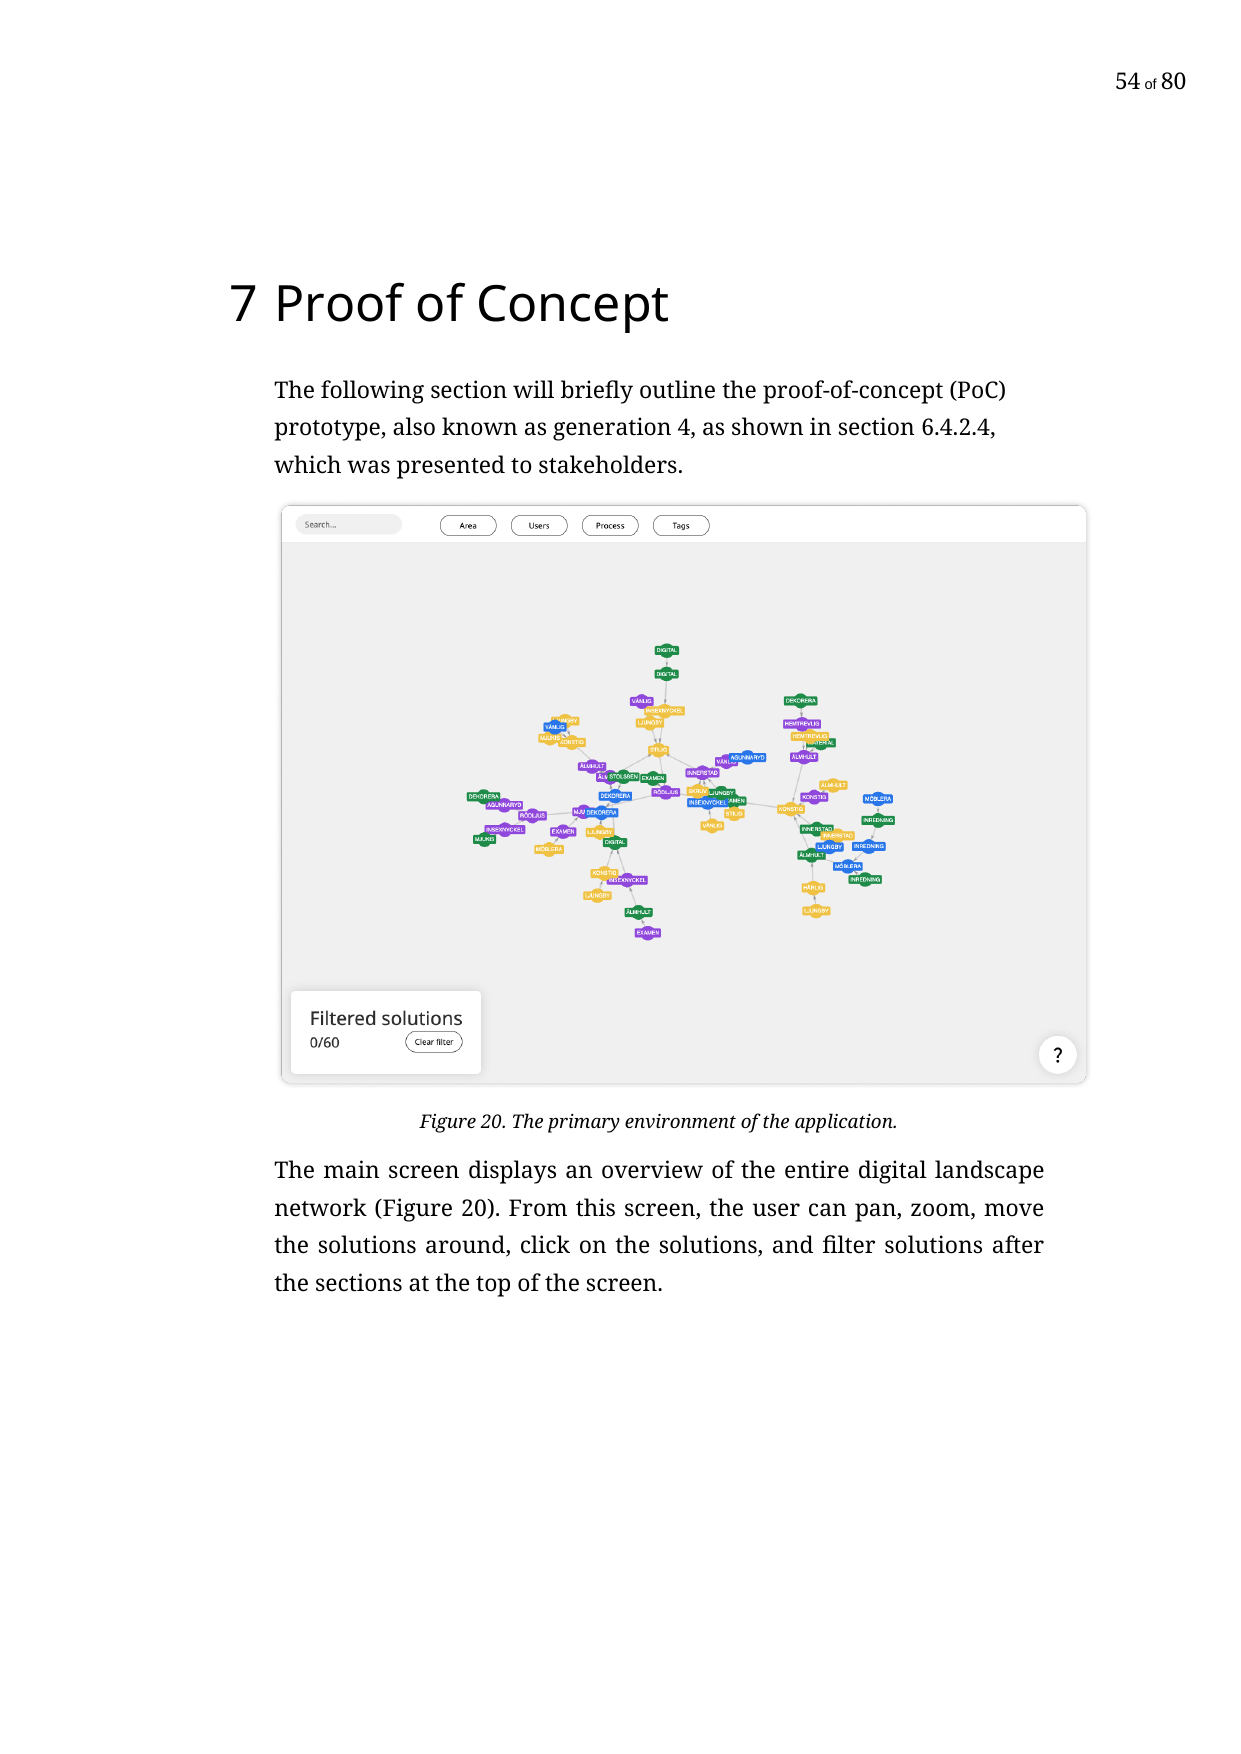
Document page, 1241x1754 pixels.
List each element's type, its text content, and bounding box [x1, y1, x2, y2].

text The main screen displays an overview of the entire digital landscape network (Figure 20). From this screen, the user can pan, zoom, move the solutions around, click on the solutions, and filter solutions after the sections at the top of the screen. [274, 1154, 1045, 1298]
text The following section will briefly outline the proof-of-concept (PoC) prototype, also known as generation 4, as shown in section 6.4.2.4, which was presented to stakeholders. [274, 374, 1045, 480]
text Figure 20. The primary environment of the application. [274, 1108, 1045, 1133]
subtitle Proof of Concept [229, 268, 1045, 336]
picture [274, 498, 1093, 1090]
